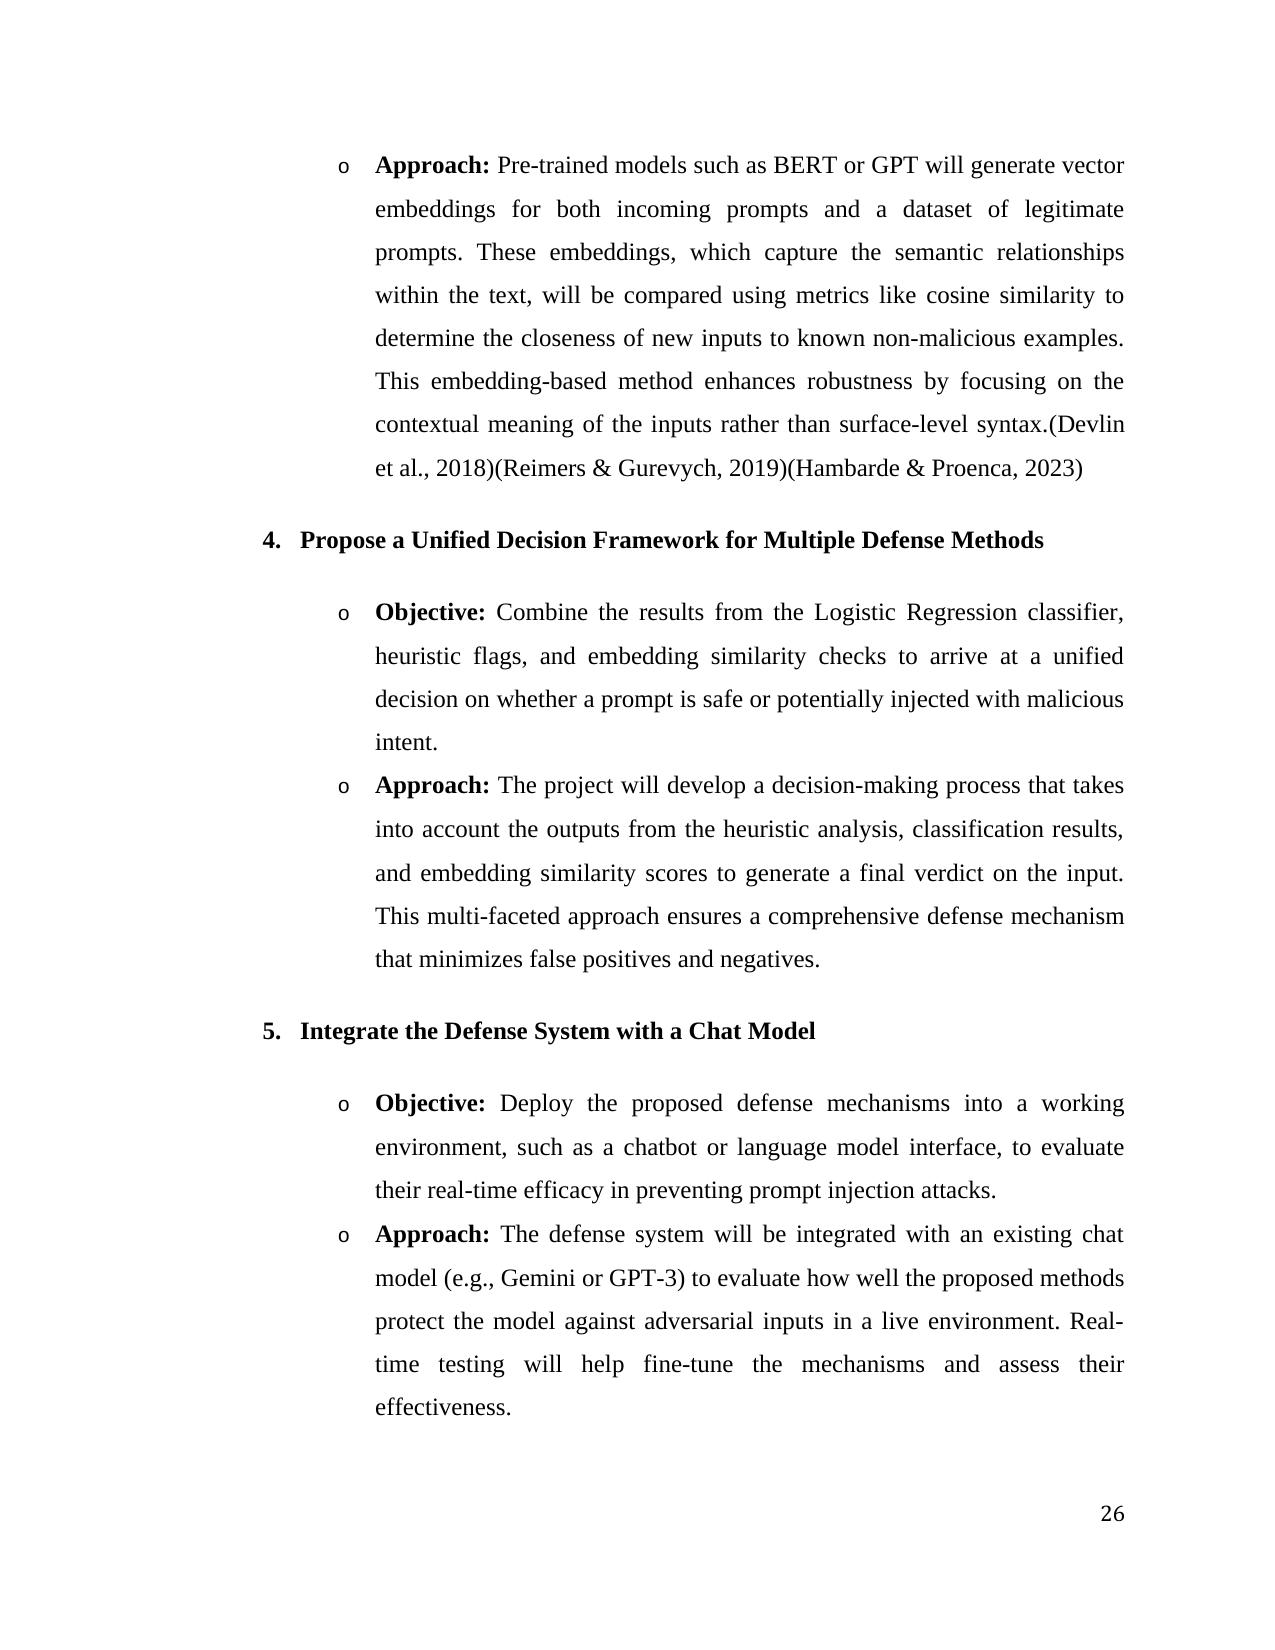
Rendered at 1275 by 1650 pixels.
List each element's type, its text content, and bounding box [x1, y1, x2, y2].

list Integrate the Defense System with a Chat Model [262, 1016, 1125, 1045]
list Objective: Deploy the proposed defense mechanisms into a working environment, such as a chatbot or language model interface, to evaluate their real-time efficacy in preventing prompt injection attacks. [337, 1088, 1125, 1204]
list Approach: Pre-trained models such as BERT or GPT will generate vector embeddings for both incoming prompts and a dataset of legitimate prompts. These embeddings, which capture the semantic relationships within the text, will be compared using metrics like cosine similarity to determine the closeness of new inputs to known non-malicious examples. This embedding-based method enhances robustness by focusing on the contextual meaning of the inputs rather than surface-level syntax.(Devlin et al., 2018)(Reimers & Gurevych, 2019)(Hambarde & Proenca, 2023) [337, 150, 1125, 481]
list Objective: Combine the results from the Logistic Regression classifier, heuristic flags, and embedding similarity checks to arrive at a unified decision on whether a prompt is safe or potentially injected with malicious intent. [337, 597, 1125, 756]
list Approach: The defense system will be integrated with an existing chat model (e.g., Gemini or GPT-3) to evaluate how well the proposed methods protect the model against adversarial inputs in a live environment. Real-time testing will help fine-tune the mechanisms and assess their effectiveness. [337, 1219, 1125, 1421]
list Propose a Unified Decision Framework for Multiple Defense Methods [262, 525, 1125, 554]
list Approach: The project will develop a decision-making process that takes into account the outputs from the heuristic analysis, classification results, and embedding similarity scores to generate a final verdict on the input. This multi-faceted approach ensures a comprehensive defense mechanism that minimizes false positives and negatives. [337, 771, 1125, 973]
